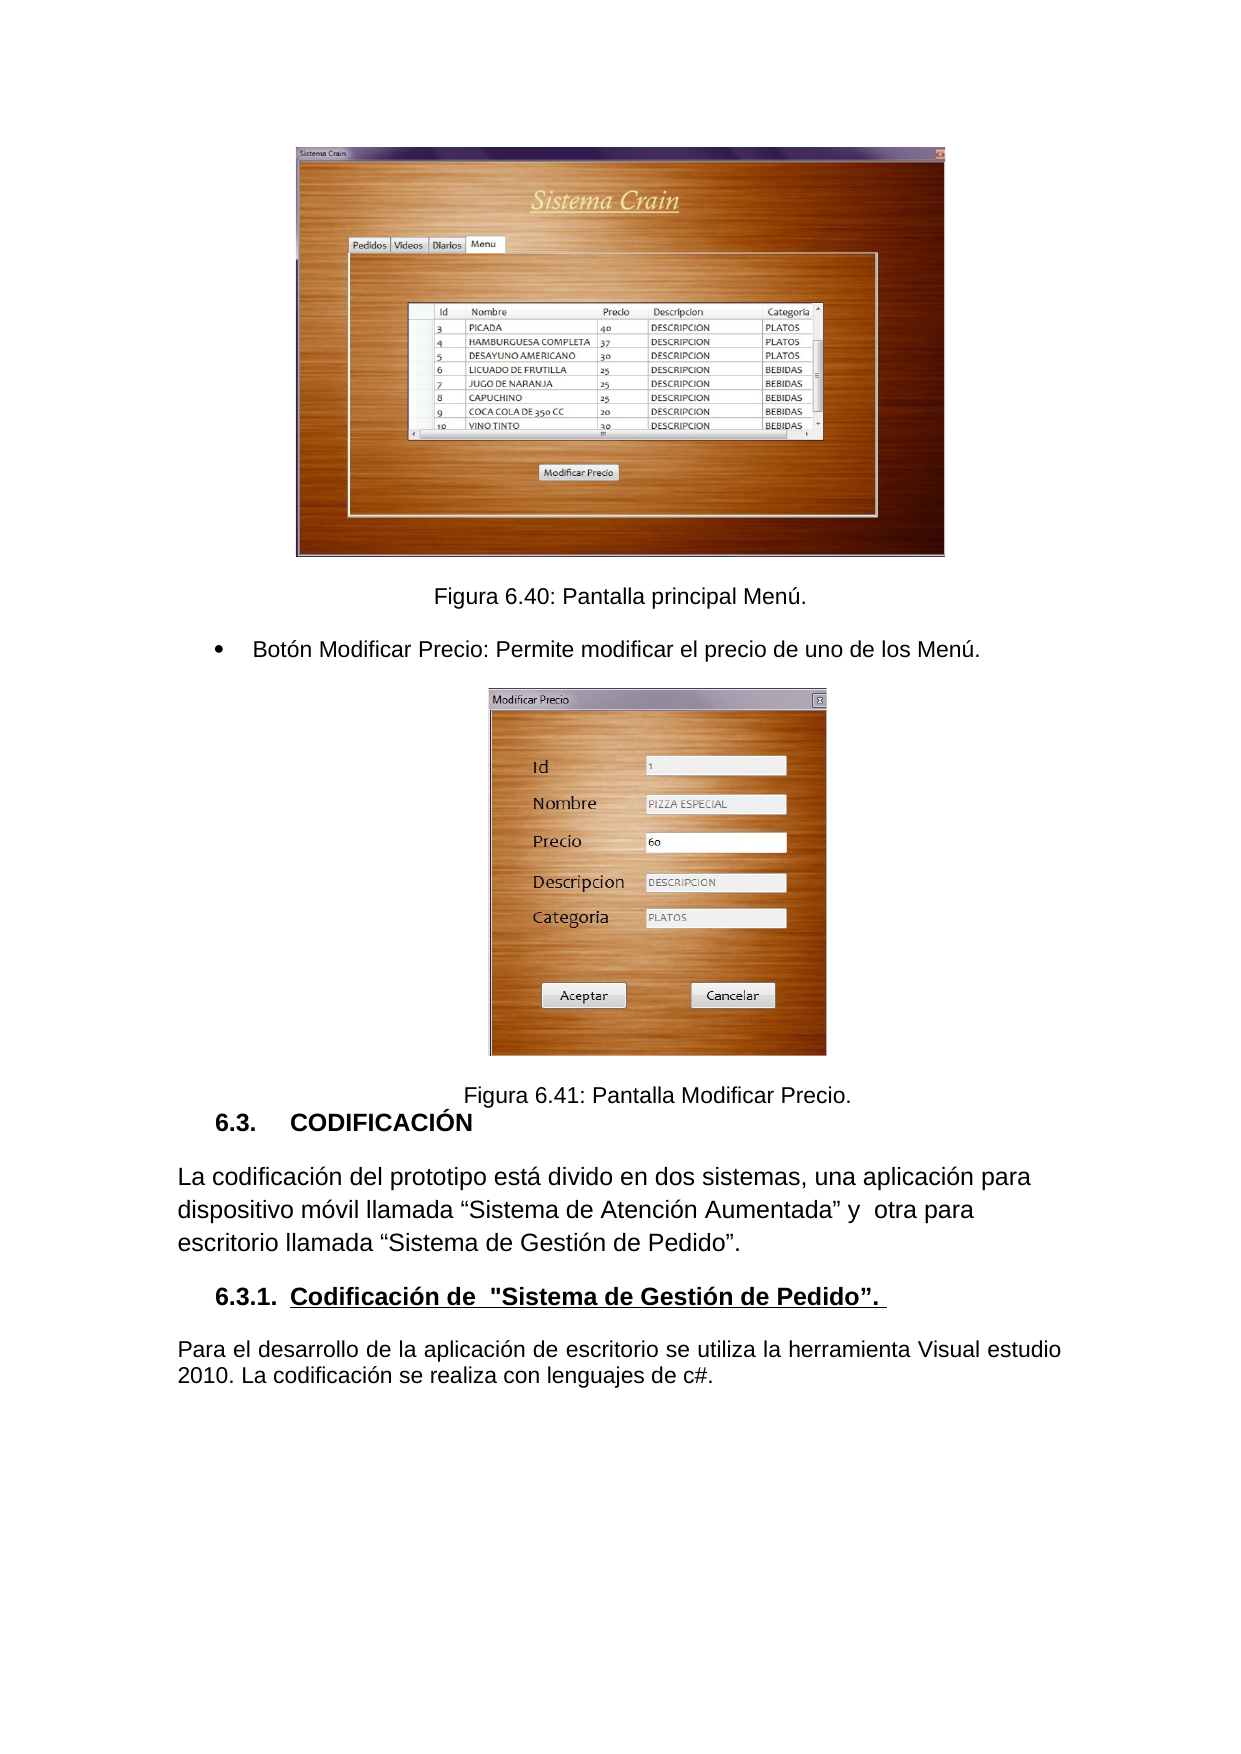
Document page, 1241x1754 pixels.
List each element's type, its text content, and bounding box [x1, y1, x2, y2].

text La codificación del prototipo está divido en dos sistemas, una aplicación para dispositivo móvil llamada “Sistema de Atención Aumentada” y otra para escritorio llamada “Sistema de Gestión de Pedido”. [177, 1162, 1063, 1257]
list CODIFICACIÓN [215, 1108, 1063, 1137]
list Botón Modificar Precio: Permite modificar el precio de uno de los Menú. [215, 636, 1063, 662]
text Para el desarrollo de la aplicación de escritorio se utiliza la herramienta Visual estudio 2010. La codificación se realiza con lenguajes de c#. [177, 1336, 1063, 1388]
text Figura 6.41: Pantalla Modificar Precio. [252, 1082, 1063, 1108]
text Figura 6.40: Pantalla principal Menú. [177, 583, 1063, 609]
picture [295, 147, 946, 557]
picture [488, 688, 827, 1056]
list Codificación de "Sistema de Gestión de Pedido”. [215, 1282, 1063, 1311]
